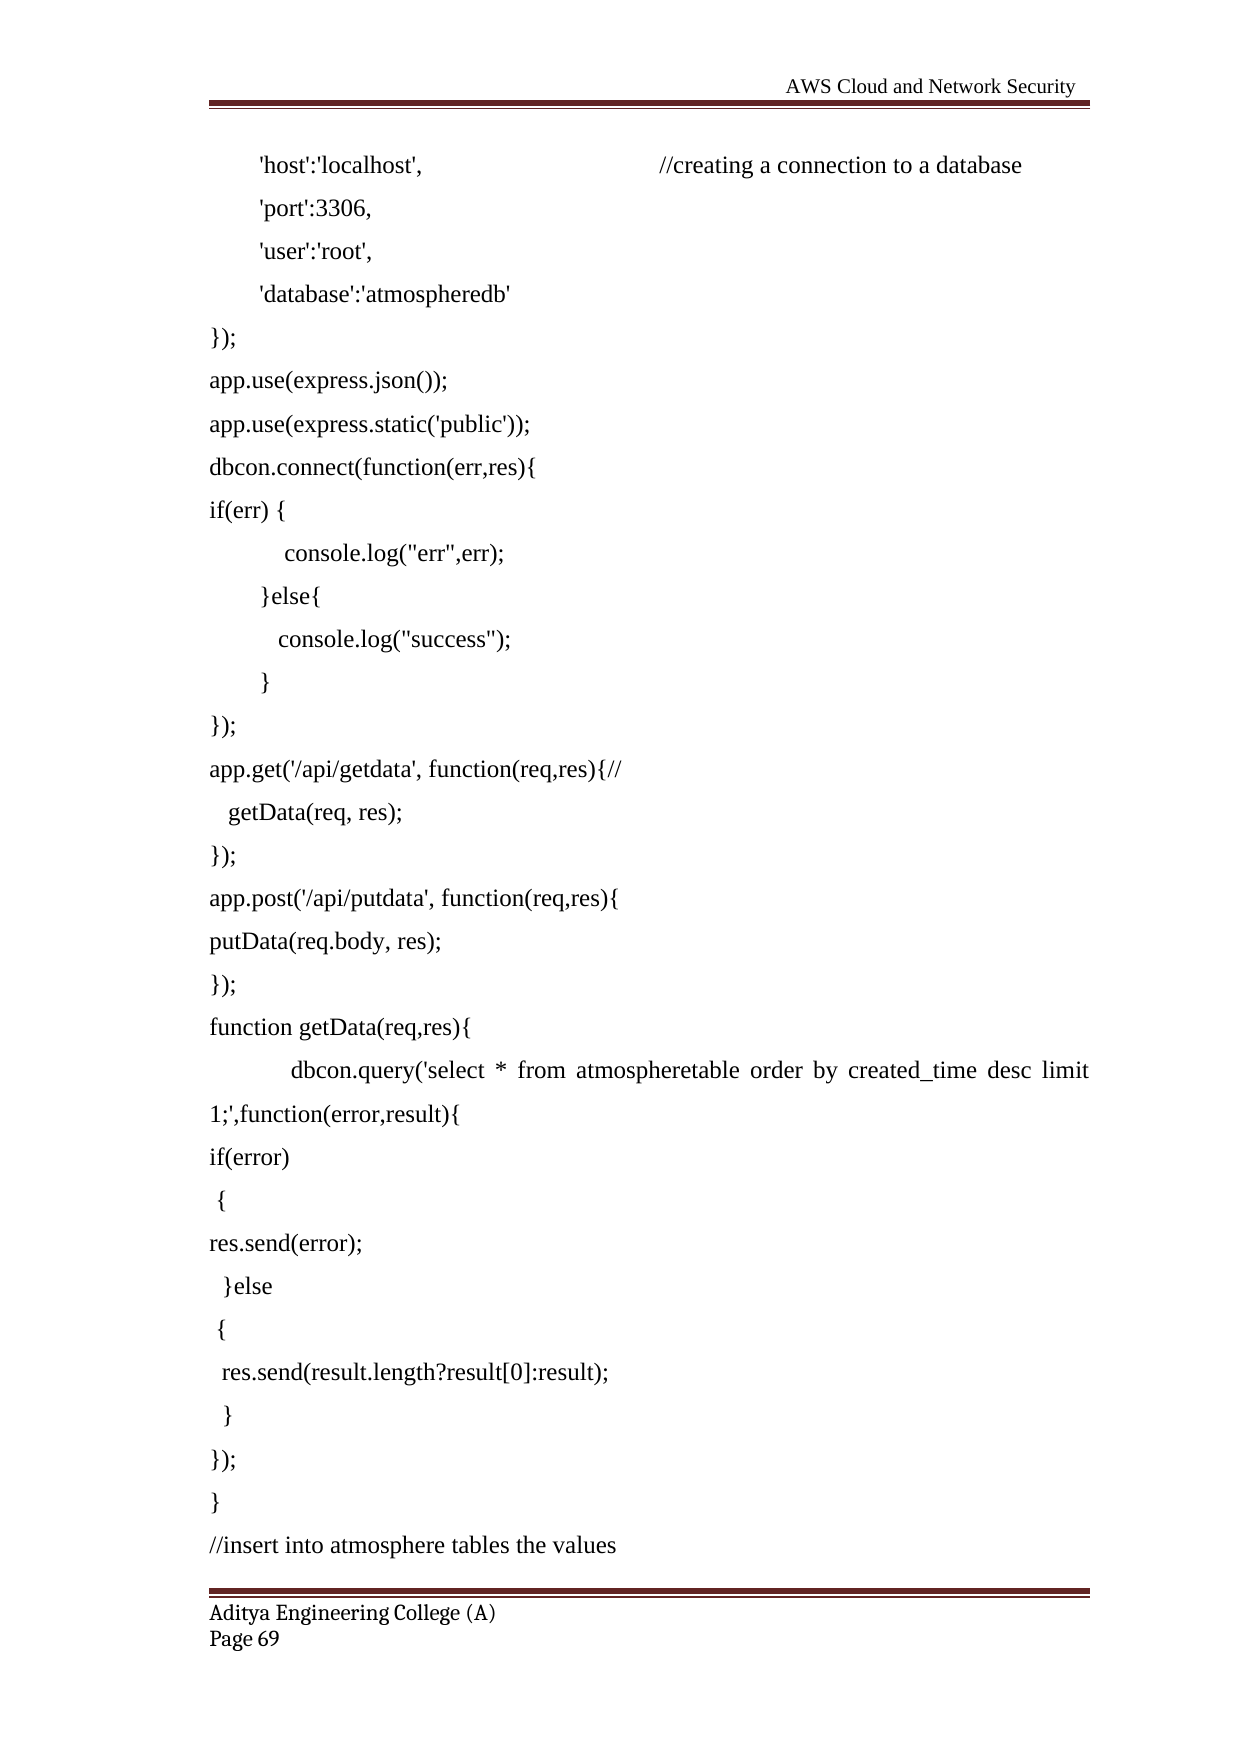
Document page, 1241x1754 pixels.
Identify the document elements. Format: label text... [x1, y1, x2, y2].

text }else{ [209, 581, 1090, 610]
text app.post('/api/putdata', function(req,res){ [209, 883, 1090, 912]
text getData(req, res); [209, 797, 1090, 826]
text putData(req.body, res); [209, 926, 1090, 955]
text }); [209, 711, 1090, 739]
text { [209, 1185, 1090, 1214]
text console.log("success"); [209, 624, 1090, 653]
text app.use(express.json()); [209, 366, 1090, 394]
text }else [209, 1271, 1090, 1300]
text dbcon.query('select * from atmospheretable order by created_time desc limit 1;',function(error,result){ [209, 1056, 1090, 1127]
text console.log("err",err); [209, 538, 1090, 567]
text dbcon.connect(function(err,res){ [209, 452, 1090, 481]
text res.send(error); [209, 1228, 1090, 1257]
text }); [209, 969, 1090, 998]
text 'user':'root', [209, 236, 1090, 265]
text } [209, 1487, 1090, 1516]
text if(error) [209, 1142, 1090, 1171]
text if(err) { [209, 495, 1090, 524]
text } [209, 1401, 1090, 1429]
text }); [209, 840, 1090, 869]
text }); [209, 322, 1090, 351]
text app.use(express.static('public')); [209, 409, 1090, 437]
text 'port':3306, [209, 193, 1090, 222]
text 'database':'atmospheredb' [209, 279, 1090, 308]
text { [209, 1314, 1090, 1343]
text //insert into atmosphere tables the values [209, 1530, 1090, 1559]
text app.get('/api/getdata', function(req,res){// [209, 754, 1090, 782]
text res.send(result.length?result[0]:result); [209, 1357, 1090, 1386]
text function getData(req,res){ [209, 1012, 1090, 1041]
text } [209, 667, 1090, 696]
text 'host':'localhost', //creating a connection to a database [209, 150, 1090, 179]
text }); [209, 1444, 1090, 1472]
